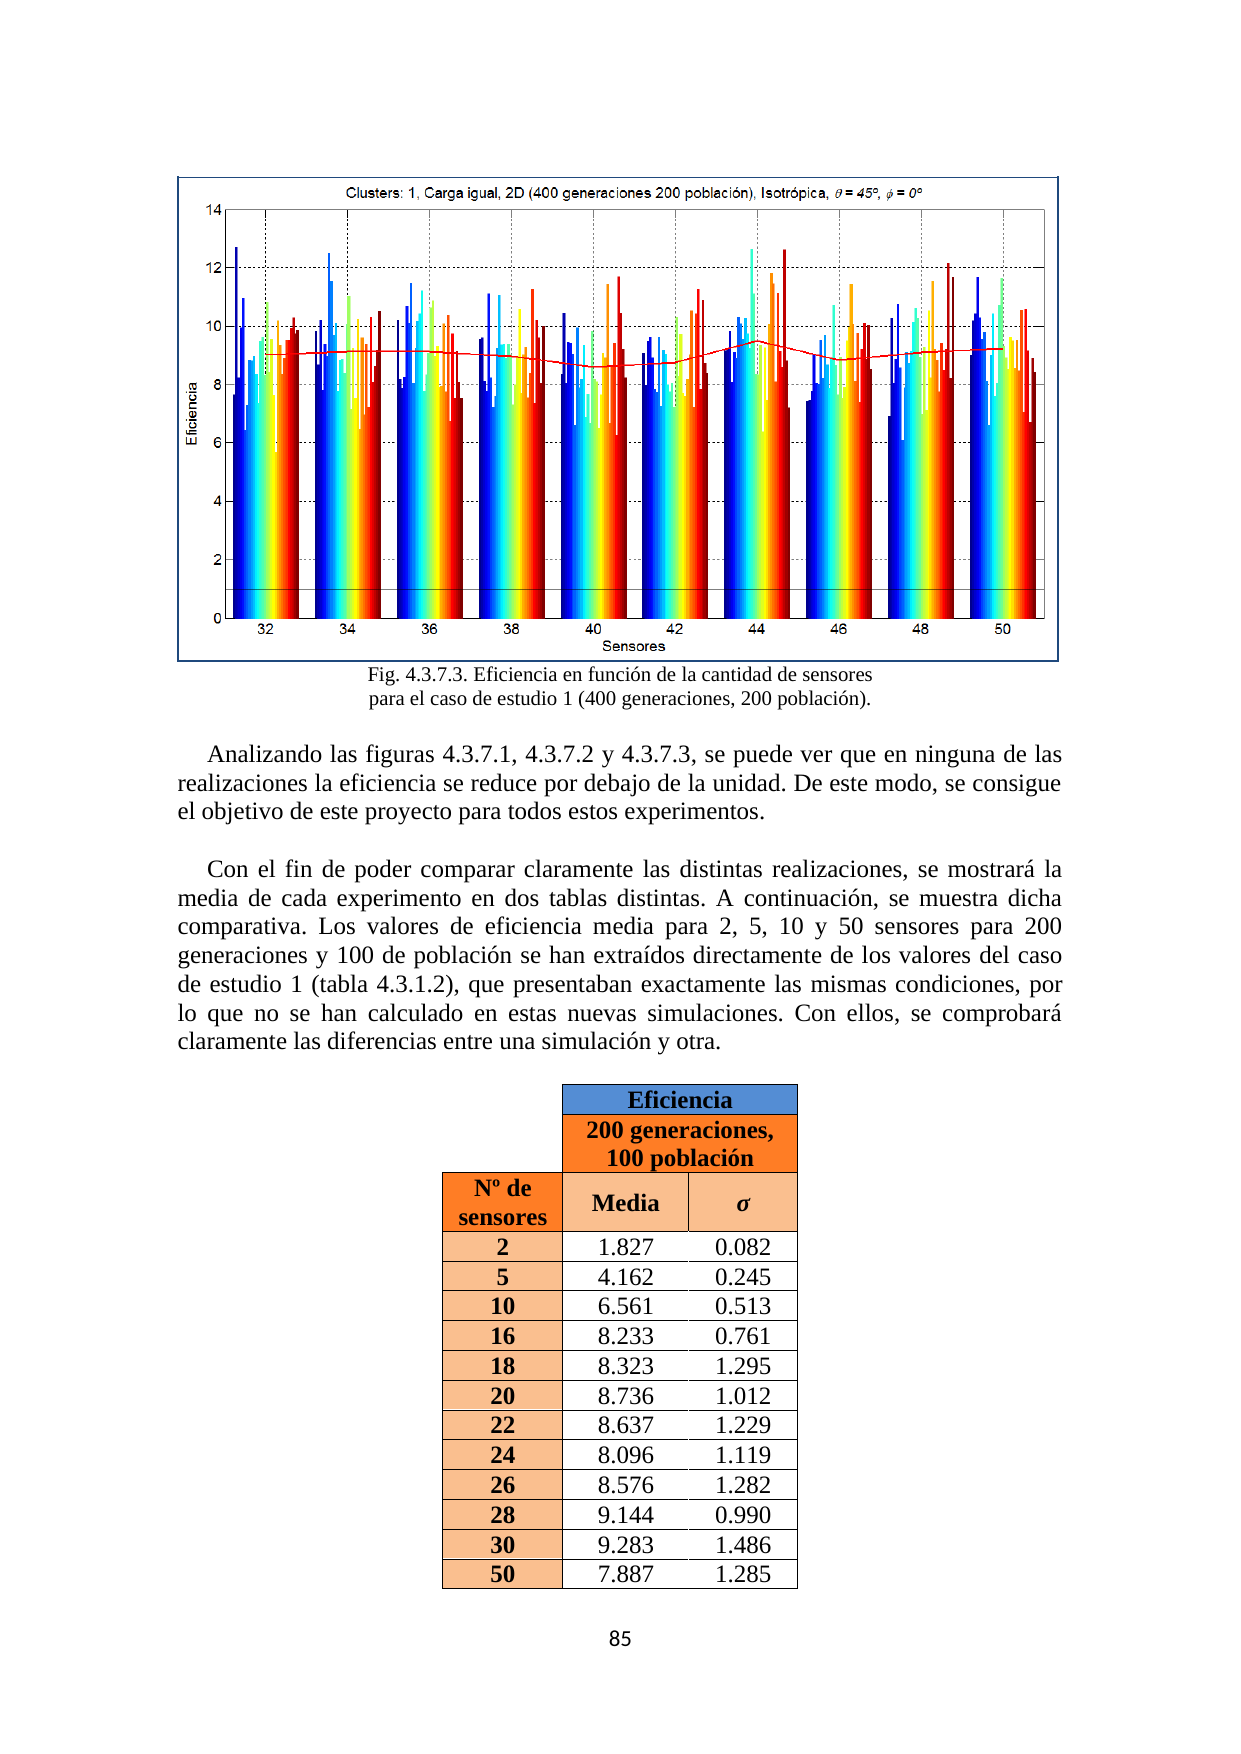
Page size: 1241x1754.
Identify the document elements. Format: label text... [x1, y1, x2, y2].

table_cell 0.245 [689, 1262, 797, 1290]
table_cell 18 [443, 1351, 562, 1380]
table_cell 50 [443, 1560, 562, 1588]
table_cell 22 [443, 1411, 562, 1439]
table_header Eficiencia [563, 1085, 797, 1114]
table_cell 28 [443, 1500, 562, 1529]
table_cell Nº de sensores [443, 1173, 562, 1231]
table_cell 6.561 [563, 1291, 688, 1320]
table_cell 1.229 [689, 1411, 797, 1439]
text Fig. 4.3.7.3. Eficiencia en función de la cantidad de sensores [177, 662, 1063, 686]
table_cell 1.012 [689, 1381, 797, 1409]
table_cell 8.233 [563, 1321, 688, 1350]
table_cell 30 [443, 1530, 562, 1558]
table_cell 24 [443, 1440, 562, 1469]
table_cell 200 generaciones, 100 población [563, 1115, 797, 1172]
table_cell 0.513 [689, 1291, 797, 1320]
table_cell 8.096 [563, 1440, 688, 1469]
table_cell 4.162 [563, 1262, 688, 1290]
text para el caso de estudio 1 (400 generaciones, 200 población). [177, 686, 1063, 710]
table_cell 1.285 [689, 1560, 797, 1588]
table_cell 1.295 [689, 1351, 797, 1380]
table_cell 5 [443, 1262, 562, 1290]
table_cell 9.283 [563, 1530, 688, 1558]
table_cell 0.082 [689, 1232, 797, 1261]
table_cell 16 [443, 1321, 562, 1350]
text Analizando las figuras 4.3.7.1, 4.3.7.2 y 4.3.7.3, se puede ver que en ninguna de las realizaciones la eficiencia se reduce por debajo de la unidad. De este modo, se consigue el objetivo de este proyecto para todos estos experimentos. [177, 739, 1063, 825]
table_cell 8.637 [563, 1411, 688, 1439]
table_cell 1.486 [689, 1530, 797, 1558]
table_cell 1.827 [563, 1232, 688, 1261]
table_cell 20 [443, 1381, 562, 1409]
text Con el fin de poder comparar claramente las distintas realizaciones, se mostrará la media de cada experimento en dos tablas distintas. A continuación, se muestra dicha comparativa. Los valores de eficiencia media para 2, 5, 10 y 50 sensores para 200 generaciones y 100 de población se han extraídos directamente de los valores del caso de estudio 1 (tabla 4.3.1.2), que presentaban exactamente las mismas condiciones, por lo que no se han calculado en estas nuevas simulaciones. Con ellos, se comprobará claramente las diferencias entre una simulación y otra. [177, 854, 1063, 1055]
table_cell 0.990 [689, 1500, 797, 1529]
table_cell 9.144 [563, 1500, 688, 1529]
table_cell 10 [443, 1291, 562, 1320]
table_cell σ [689, 1173, 797, 1231]
table_cell 8.576 [563, 1470, 688, 1499]
table_cell 0.761 [689, 1321, 797, 1350]
table_cell 1.282 [689, 1470, 797, 1499]
table_cell 1.119 [689, 1440, 797, 1469]
table_cell 2 [443, 1232, 562, 1261]
table_cell 26 [443, 1470, 562, 1499]
table_cell 8.736 [563, 1381, 688, 1409]
table_cell Media [563, 1173, 688, 1231]
table_cell 8.323 [563, 1351, 688, 1380]
table_cell 7.887 [563, 1560, 688, 1588]
picture [179, 178, 1057, 660]
